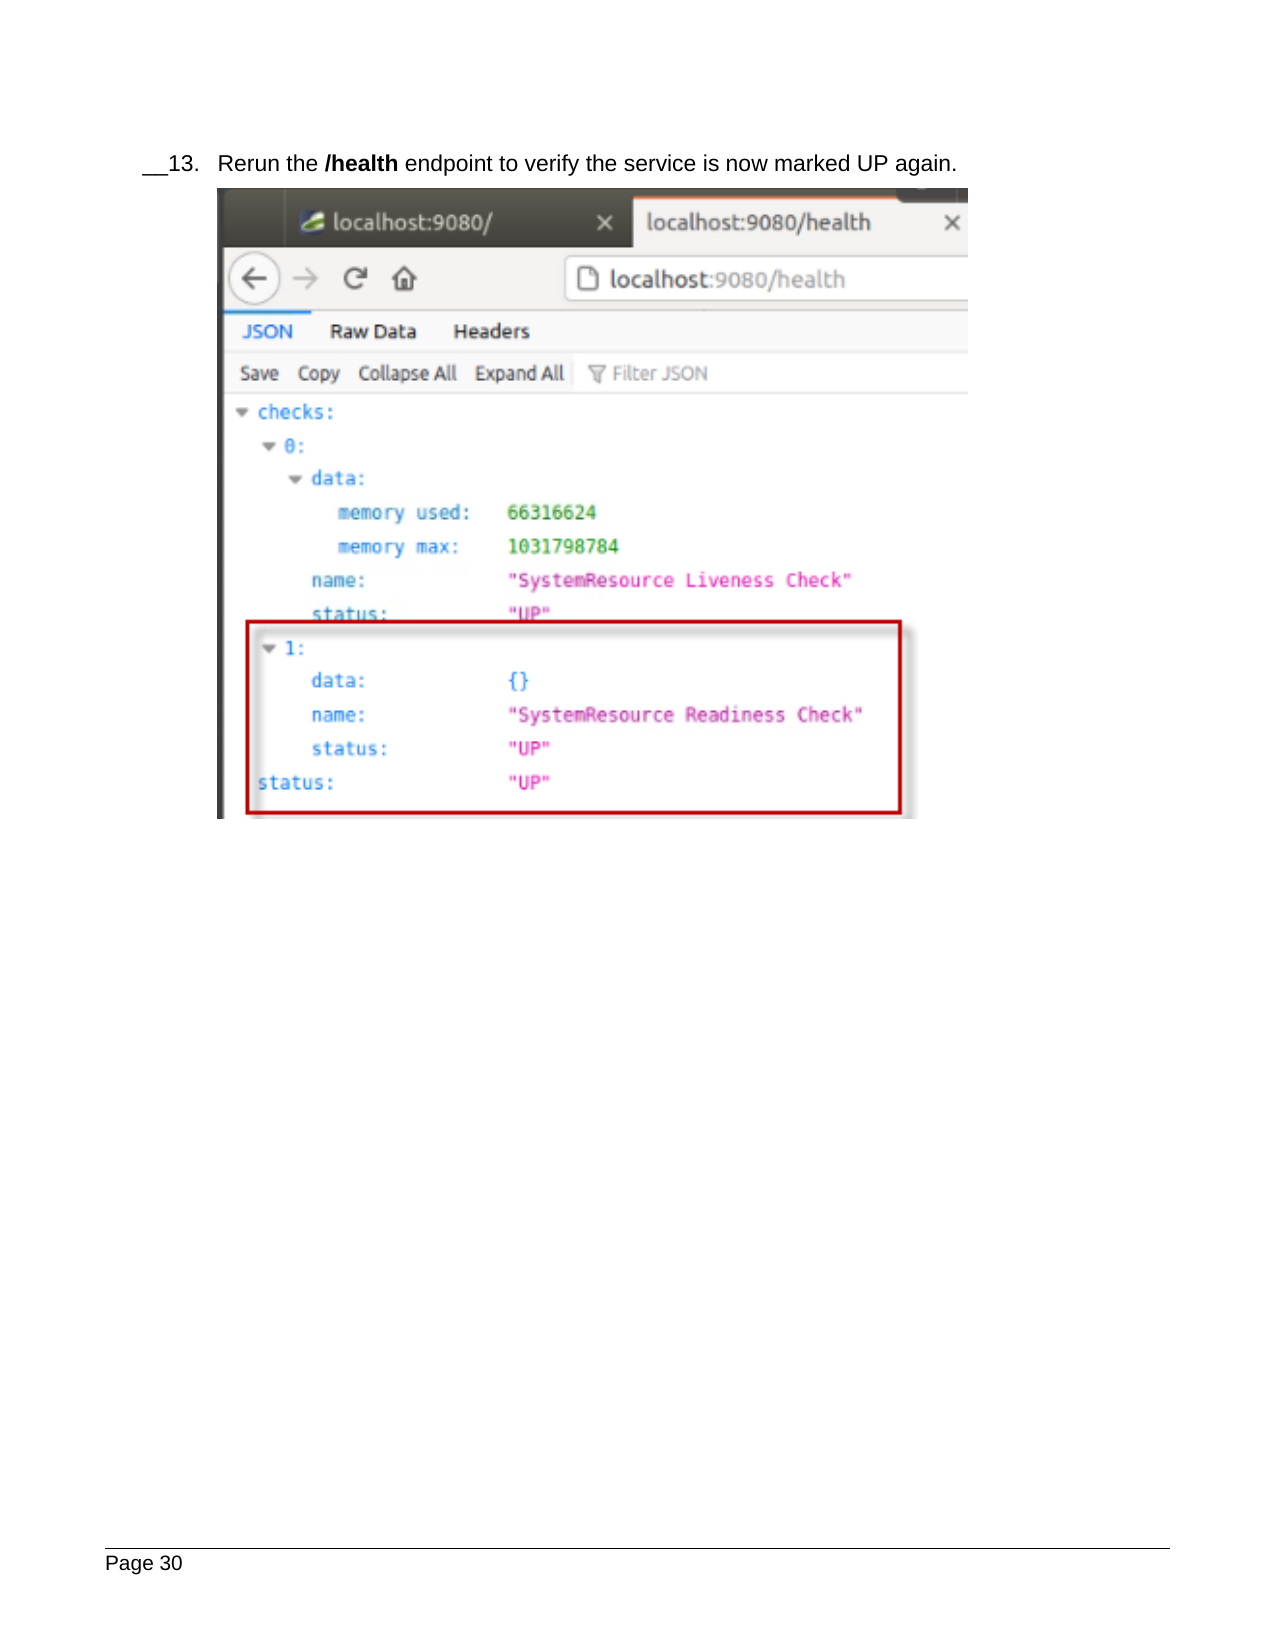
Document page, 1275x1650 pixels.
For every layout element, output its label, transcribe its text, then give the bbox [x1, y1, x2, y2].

picture [217, 188, 968, 819]
list Rerun the /health endpoint to verify the service is now marked UP again. [142, 150, 1170, 176]
